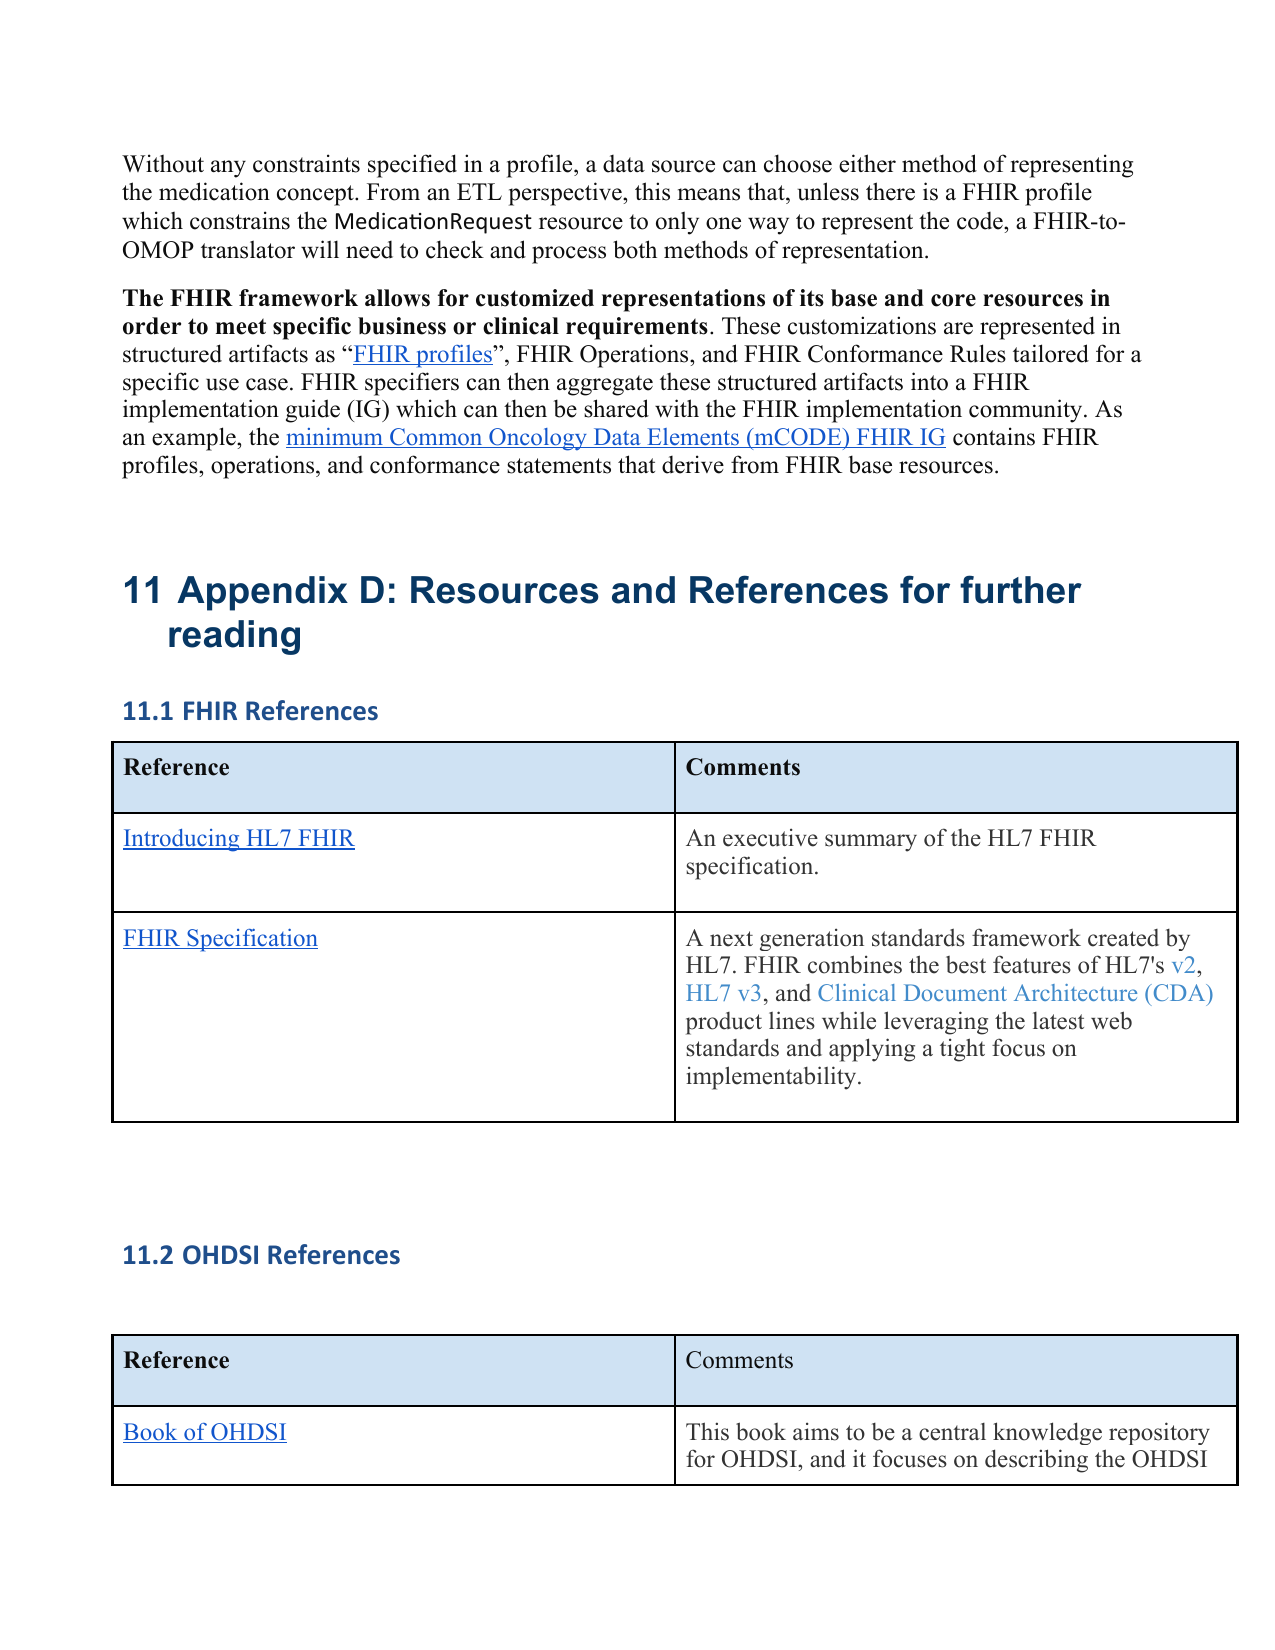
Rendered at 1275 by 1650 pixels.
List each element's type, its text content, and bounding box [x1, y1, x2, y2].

table_cell Book of OHDSI [114, 1407, 674, 1483]
subtitle OHDSI References [122, 1237, 1144, 1273]
subtitle Appendix D: Resources and References for further reading [122, 569, 1144, 655]
table_cell FHIR Specification [114, 913, 674, 1121]
text Without any constraints specified in a profile, a data source can choose either method of representing the medication concept. From an ETL perspective, this means that, unless there is a FHIR profile which constrains the MedicationRequest resource to only one way to represent the code, a FHIR-to-OMOP translator will need to check and process both methods of representation. [122, 150, 1144, 264]
table_header Comments [676, 743, 1236, 812]
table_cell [676, 1407, 1236, 1483]
table_header Comments [676, 1336, 1236, 1405]
table_cell Introducing HL7 FHIR [114, 814, 674, 911]
text The FHIR framework allows for customized representations of its base and core resources in order to meet specific business or clinical requirements. These customizations are represented in structured artifacts as “FHIR profiles”, FHIR Operations, and FHIR Conformance Rules tailored for a specific use case. FHIR specifiers can then aggregate these structured artifacts into a FHIR implementation guide (IG) which can then be shared with the FHIR implementation community. As an example, the minimum Common Oncology Data Elements (mCODE) FHIR IG contains FHIR profiles, operations, and conformance statements that derive from FHIR base resources. [122, 284, 1144, 478]
table_cell An executive summary of the HL7 FHIR specification. [676, 814, 1236, 911]
table_header Reference [114, 743, 674, 812]
subtitle FHIR References [122, 692, 1144, 728]
table_cell A next generation standards framework created by HL7. FHIR combines the best features of HL7's v2, HL7 v3, and Clinical Document Architecture (CDA) product lines while leveraging the latest web standards and applying a tight focus on implementability. [676, 913, 1236, 1121]
table_header Reference [114, 1336, 674, 1405]
